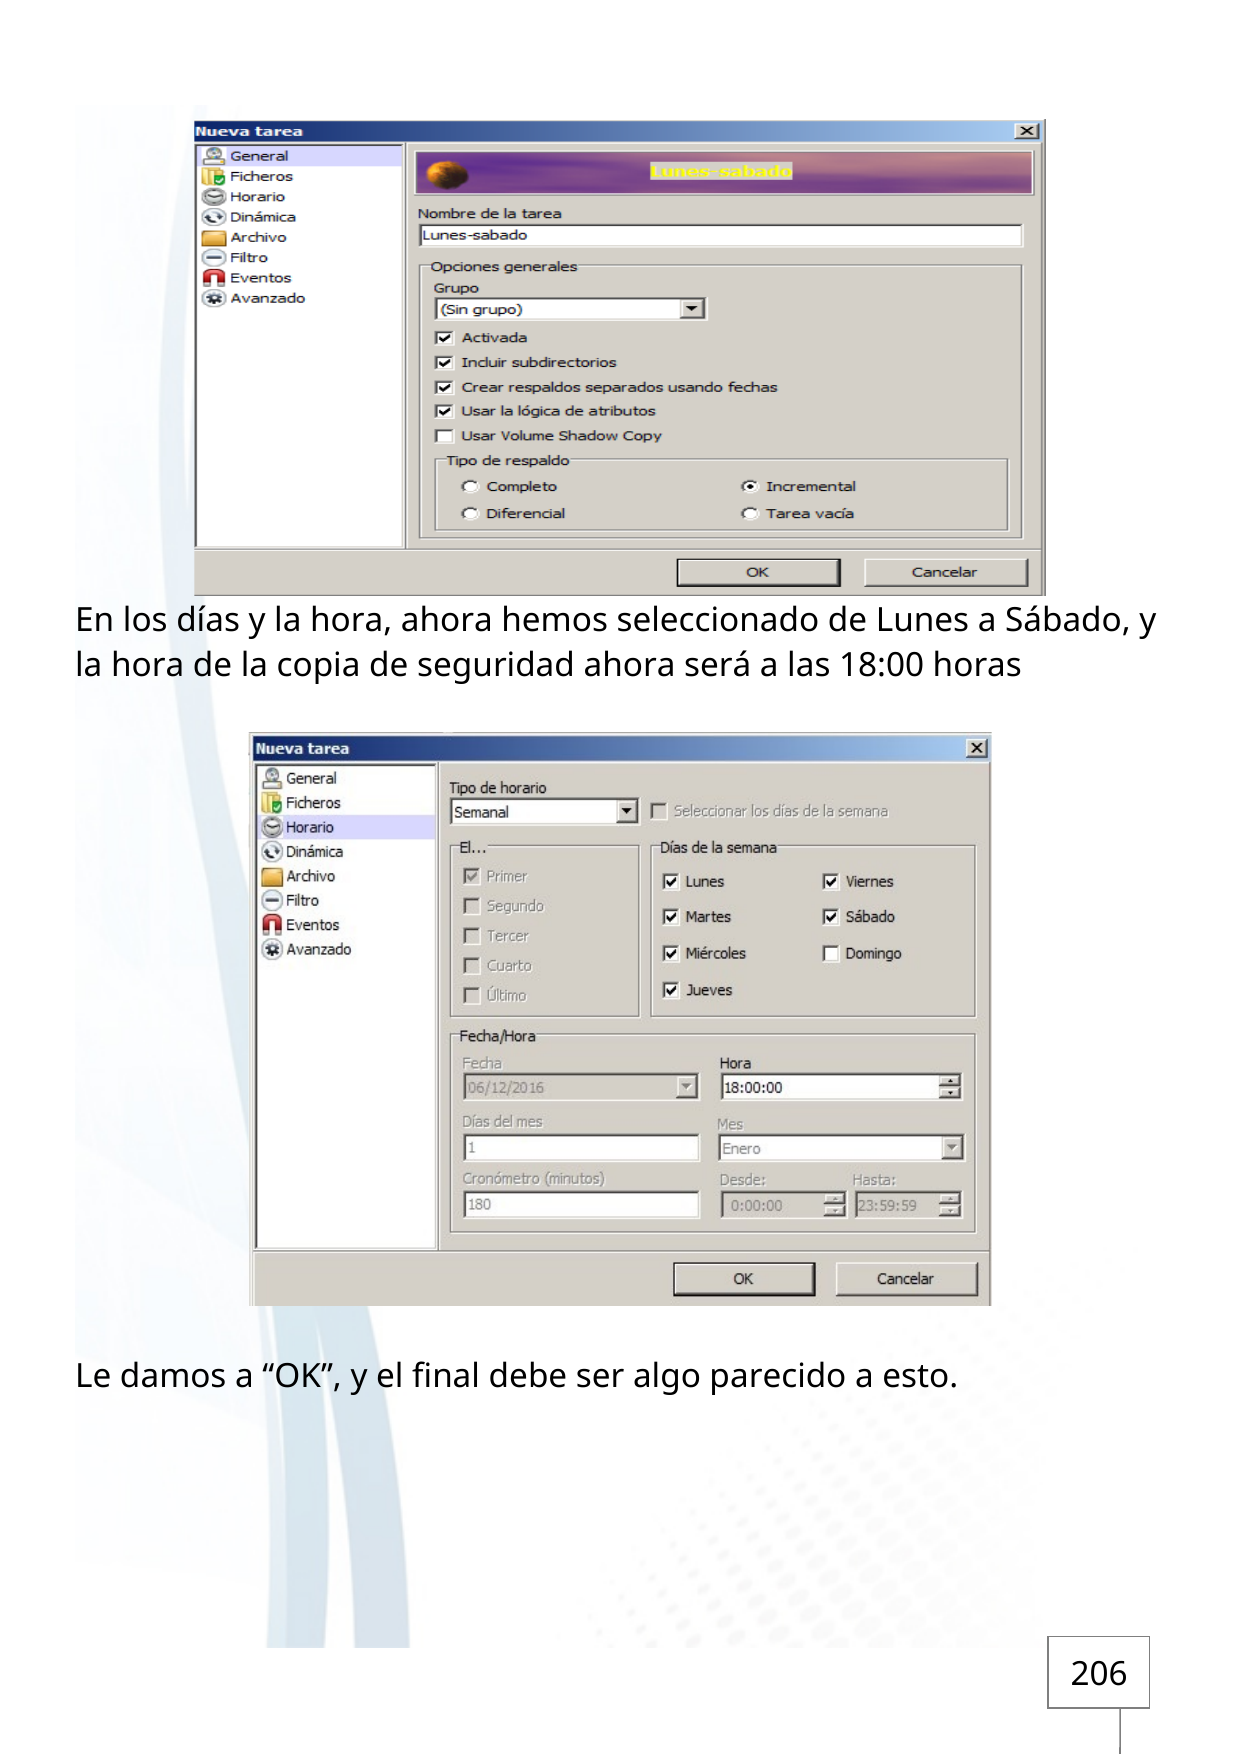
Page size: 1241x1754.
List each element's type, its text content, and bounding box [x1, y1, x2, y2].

text Le damos a “OK”, y el final debe ser algo parecido a esto. [75, 1351, 1165, 1397]
picture [75, 687, 1165, 1351]
text En los días y la hora, ahora hemos seleccionado de Lunes a Sábado, y la hora de la copia de seguridad ahora será a las 18:00 horas [75, 596, 1165, 687]
picture [75, 105, 1165, 596]
picture [1049, 1637, 1149, 1648]
picture [75, 1397, 1165, 1648]
